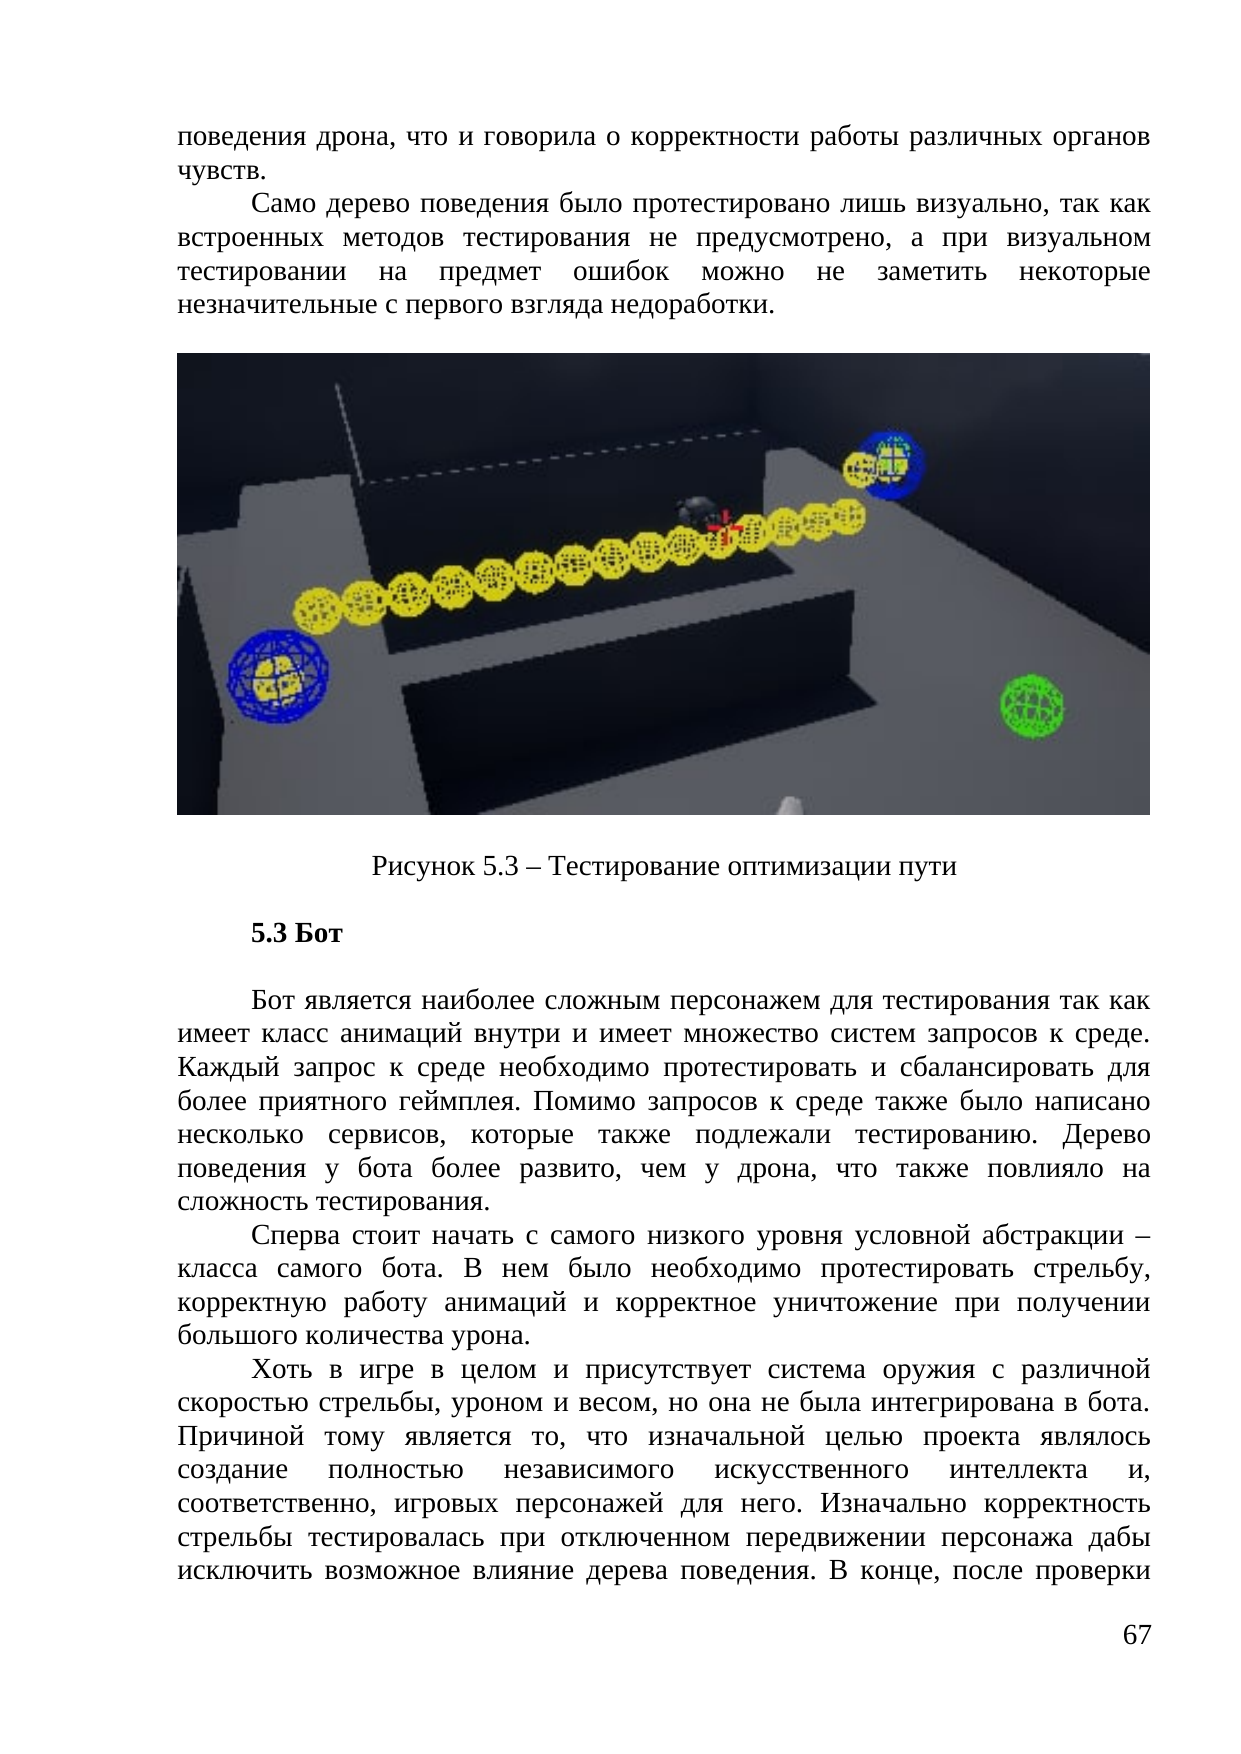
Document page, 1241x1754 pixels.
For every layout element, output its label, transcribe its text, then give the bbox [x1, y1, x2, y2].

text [177, 118, 1152, 186]
text 5.3 Бот [177, 915, 1152, 948]
text Сперва стоит начать с самого низкого уровня условной абстракции – класса самого бота. В нем было необходимо протестировать стрельбу, корректную работу анимаций и корректное уничтожение при получении большого количества урона. [177, 1217, 1152, 1351]
text Само дерево поведения было протестировано лишь визуально, так как встроенных методов тестирования не предусмотрено, а при визуальном тестировании на предмет ошибок можно не заметить некоторые незначительные с первого взгляда недоработки. [177, 186, 1152, 320]
text Рисунок 5.3 – Тестирование оптимизации пути [177, 848, 1152, 881]
text Бот является наиболее сложным персонажем для тестирования так как имеет класс анимаций внутри и имеет множество систем запросов к среде. Каждый запрос к среде необходимо протестировать и сбалансировать для более приятного геймплея. Помимо запросов к среде также было написано несколько сервисов, которые также подлежали тестированию. Дерево поведения у бота более развито, чем у дрона, что также повлияло на сложность тестирования. [177, 982, 1152, 1217]
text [177, 1351, 1152, 1586]
picture [177, 353, 1150, 815]
